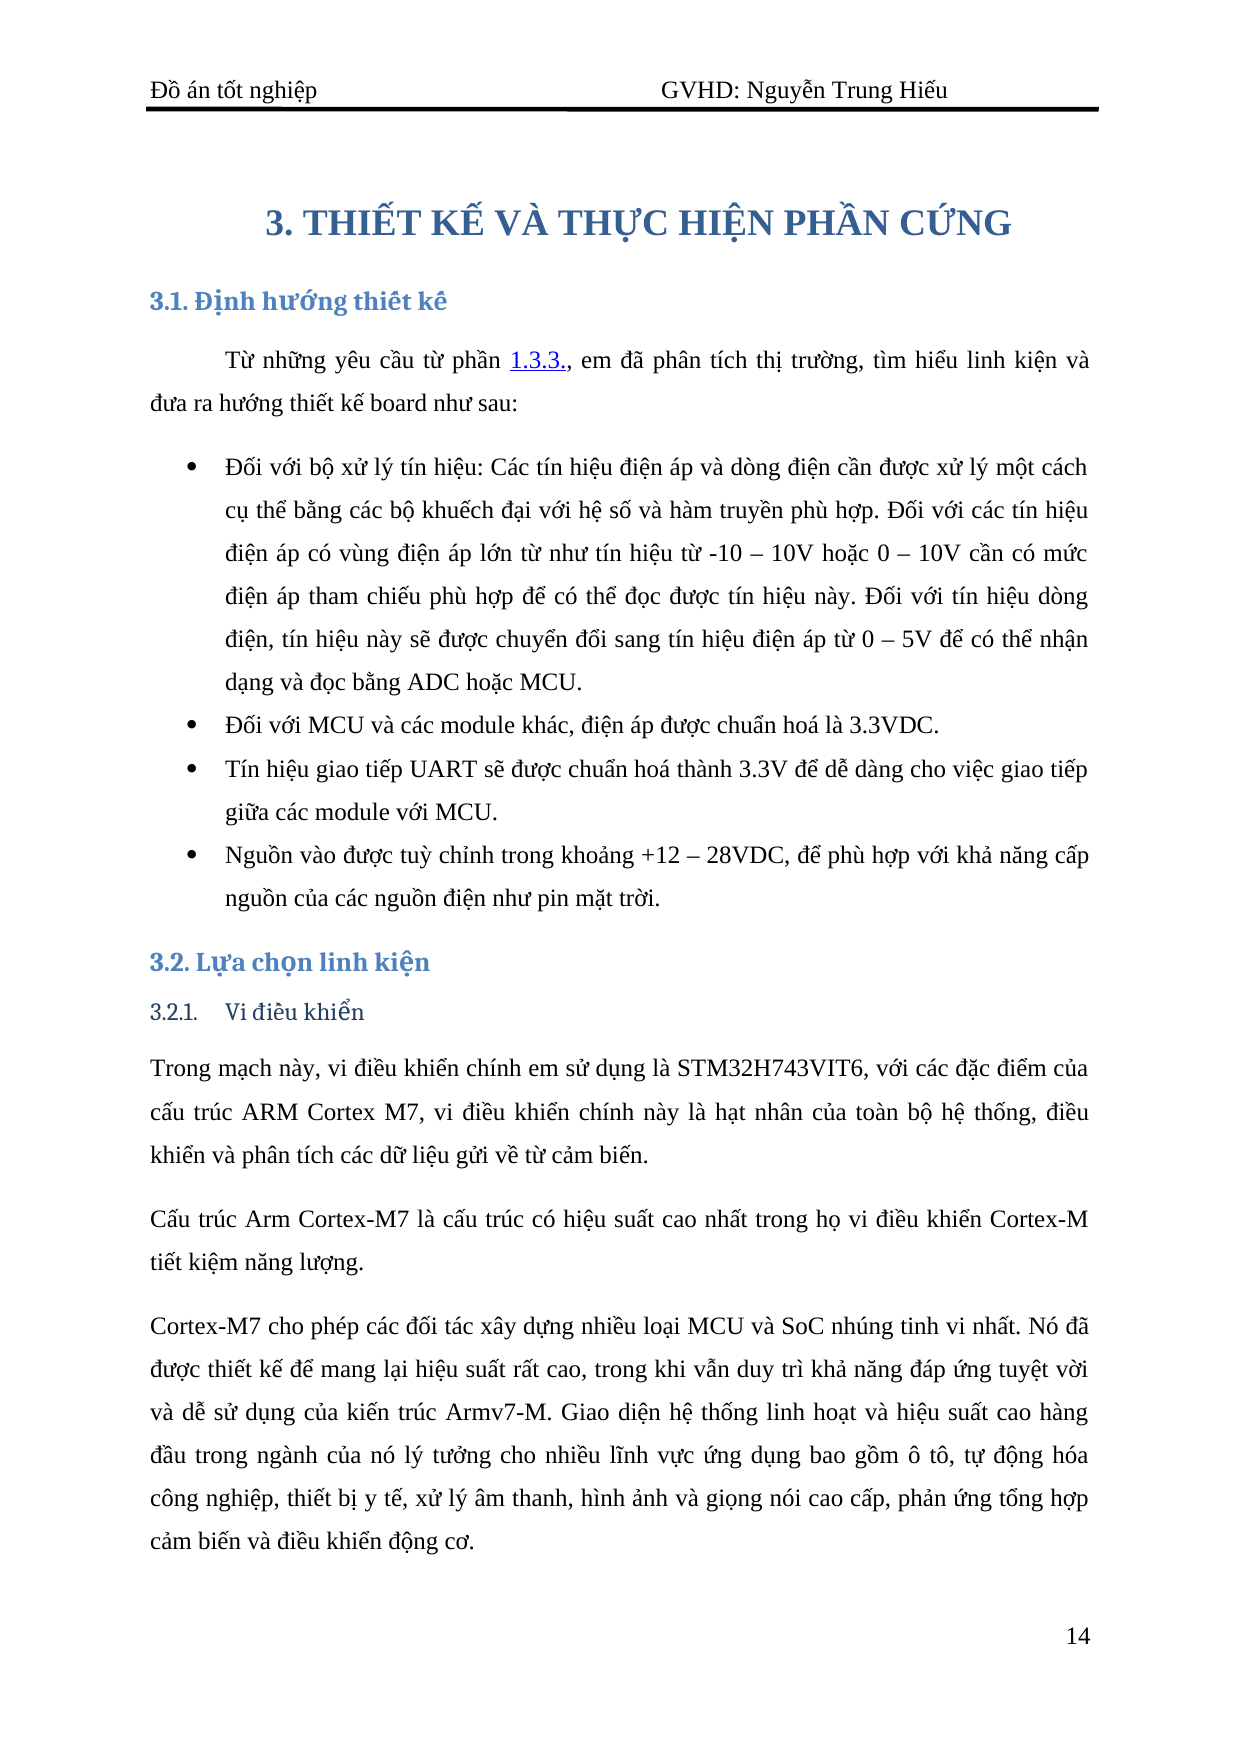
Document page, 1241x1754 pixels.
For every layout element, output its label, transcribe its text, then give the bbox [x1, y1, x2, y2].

text Cortex-M7 cho phép các đối tác xây dựng nhiều loại MCU và SoC nhúng tinh vi nhất. Nó đã được thiết kế để mang lại hiệu suất rất cao, trong khi vẫn duy trì khả năng đáp ứng tuyệt vời và dễ sử dụng của kiến trúc Armv7-M. Giao diện hệ thống linh hoạt và hiệu suất cao hàng đầu trong ngành của nó lý tưởng cho nhiều lĩnh vực ứng dụng bao gồm ô tô, tự động hóa công nghiệp, thiết bị y tế, xử lý âm thanh, hình ảnh và giọng nói cao cấp, phản ứng tổng hợp cảm biến và điều khiển động cơ. [150, 1311, 1090, 1555]
text Cấu trúc Arm Cortex-M7 là cấu trúc có hiệu suất cao nhất trong họ vi điều khiển Cortex-M tiết kiệm năng lượng. [150, 1204, 1090, 1276]
list Đối với bộ xử lý tín hiệu: Các tín hiệu điện áp và dòng điện cần được xử lý một cách cụ thể bằng các bộ khuếch đại với hệ số và hàm truyền phù hợp. Đối với các tín hiệu điện áp có vùng điện áp lớn từ như tín hiệu từ -10 – 10V hoặc 0 – 10V cần có mức điện áp tham chiếu phù hợp để có thể đọc được tín hiệu này. Đối với tín hiệu dòng điện, tín hiệu này sẽ được chuyển đổi sang tín hiệu điện áp từ 0 – 5V để có thể nhận dạng và đọc bằng ADC hoặc MCU. [187, 452, 1090, 696]
list Tín hiệu giao tiếp UART sẽ được chuẩn hoá thành 3.3V để dễ dàng cho việc giao tiếp giữa các module với MCU. [187, 754, 1090, 826]
subtitle 3.1. Định hướng thiết kế [150, 286, 1090, 317]
text Từ những yêu cầu từ phần 1.3.3., em đã phân tích thị trường, tìm hiểu linh kiện và đưa ra hướng thiết kế board như sau: [150, 345, 1090, 417]
subtitle 3.2. Lựa chọn linh kiện [150, 947, 1090, 978]
text Trong mạch này, vi điều khiển chính em sử dụng là STM32H743VIT6, với các đặc điểm của cấu trúc ARM Cortex M7, vi điều khiển chính này là hạt nhân của toàn bộ hệ thống, điều khiển và phân tích các dữ liệu gửi về từ cảm biến. [150, 1053, 1090, 1168]
subtitle 3.2.1. Vi điều khiển [150, 998, 1090, 1027]
list Nguồn vào được tuỳ chỉnh trong khoảng +12 – 28VDC, để phù hợp với khả năng cấp nguồn của các nguồn điện như pin mặt trời. [187, 840, 1090, 912]
subtitle THIẾT KẾ VÀ THỰC HIỆN PHẦN CỨNG [187, 200, 1090, 243]
list Đối với MCU và các module khác, điện áp được chuẩn hoá là 3.3VDC. [187, 711, 1090, 739]
